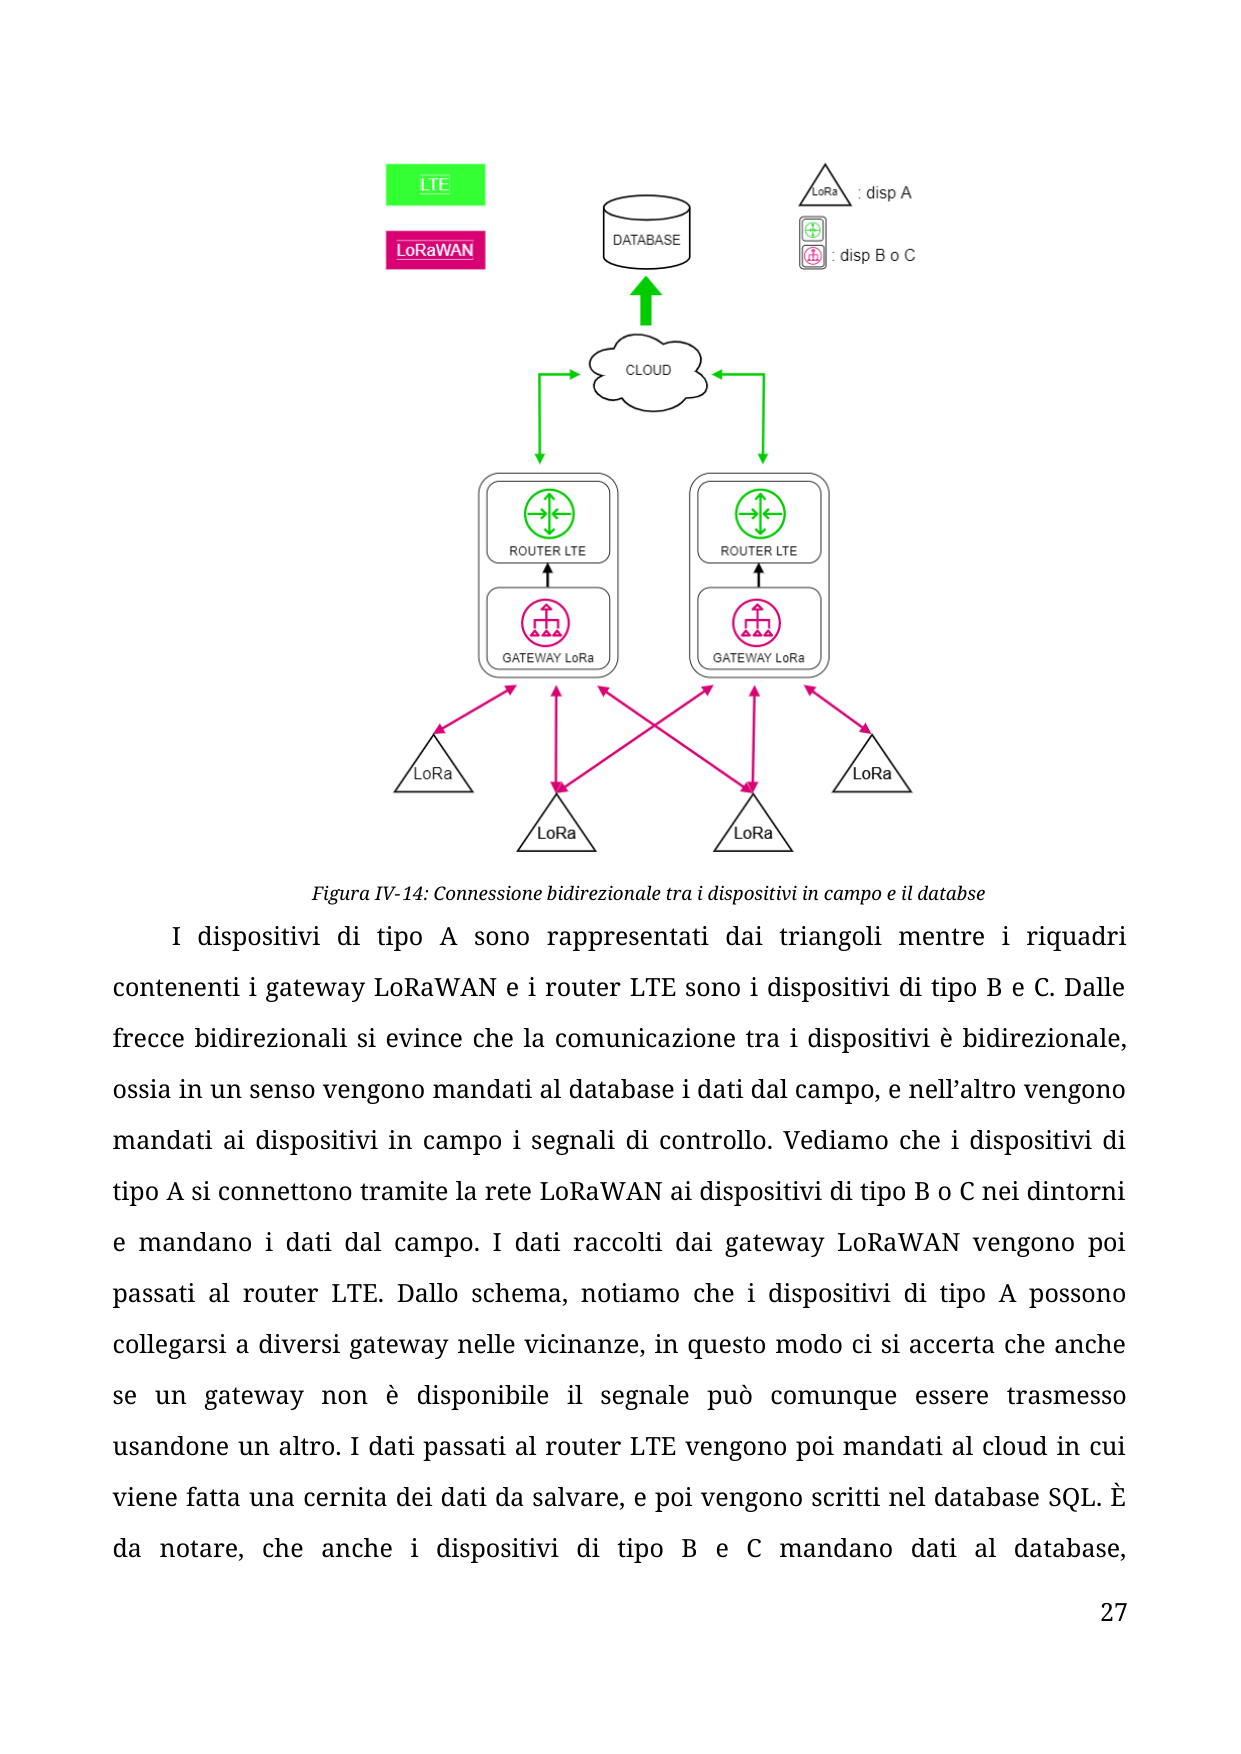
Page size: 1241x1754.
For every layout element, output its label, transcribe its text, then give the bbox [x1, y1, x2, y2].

picture [346, 150, 954, 864]
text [112, 918, 1128, 1565]
